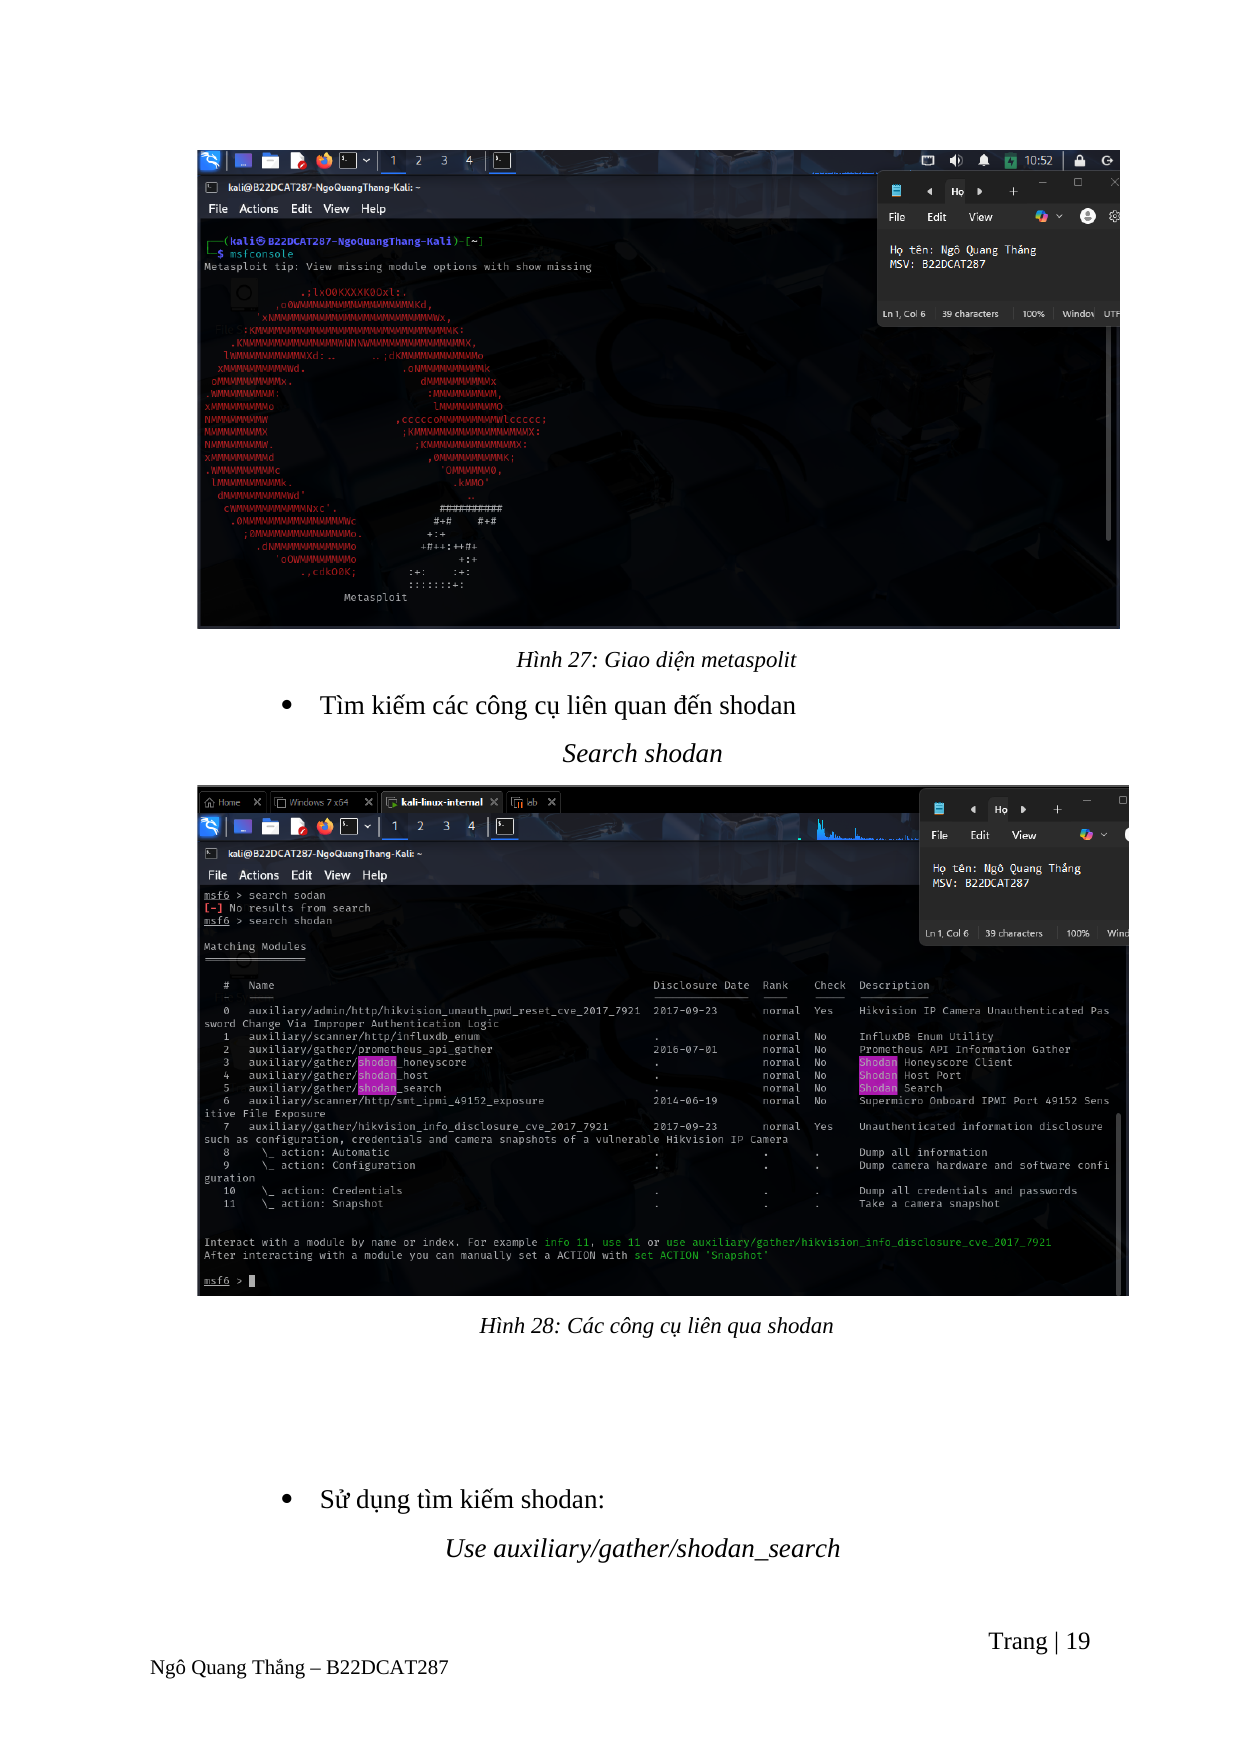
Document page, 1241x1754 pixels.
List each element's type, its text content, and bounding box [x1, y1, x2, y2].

text Use auxiliary/gather/shodan_search [150, 1532, 1090, 1563]
text Search shodan [150, 737, 1090, 768]
text Hình 28: Các công cụ liên qua shodan [225, 1312, 1090, 1339]
text Hình 27: Giao diện metaspolit [225, 646, 1090, 672]
list Tìm kiếm các công cụ liên quan đến shodan [282, 689, 1090, 720]
list Sử dụng tìm kiếm shodan: [282, 1483, 1090, 1514]
picture [197, 150, 1120, 629]
picture [197, 785, 1129, 1296]
